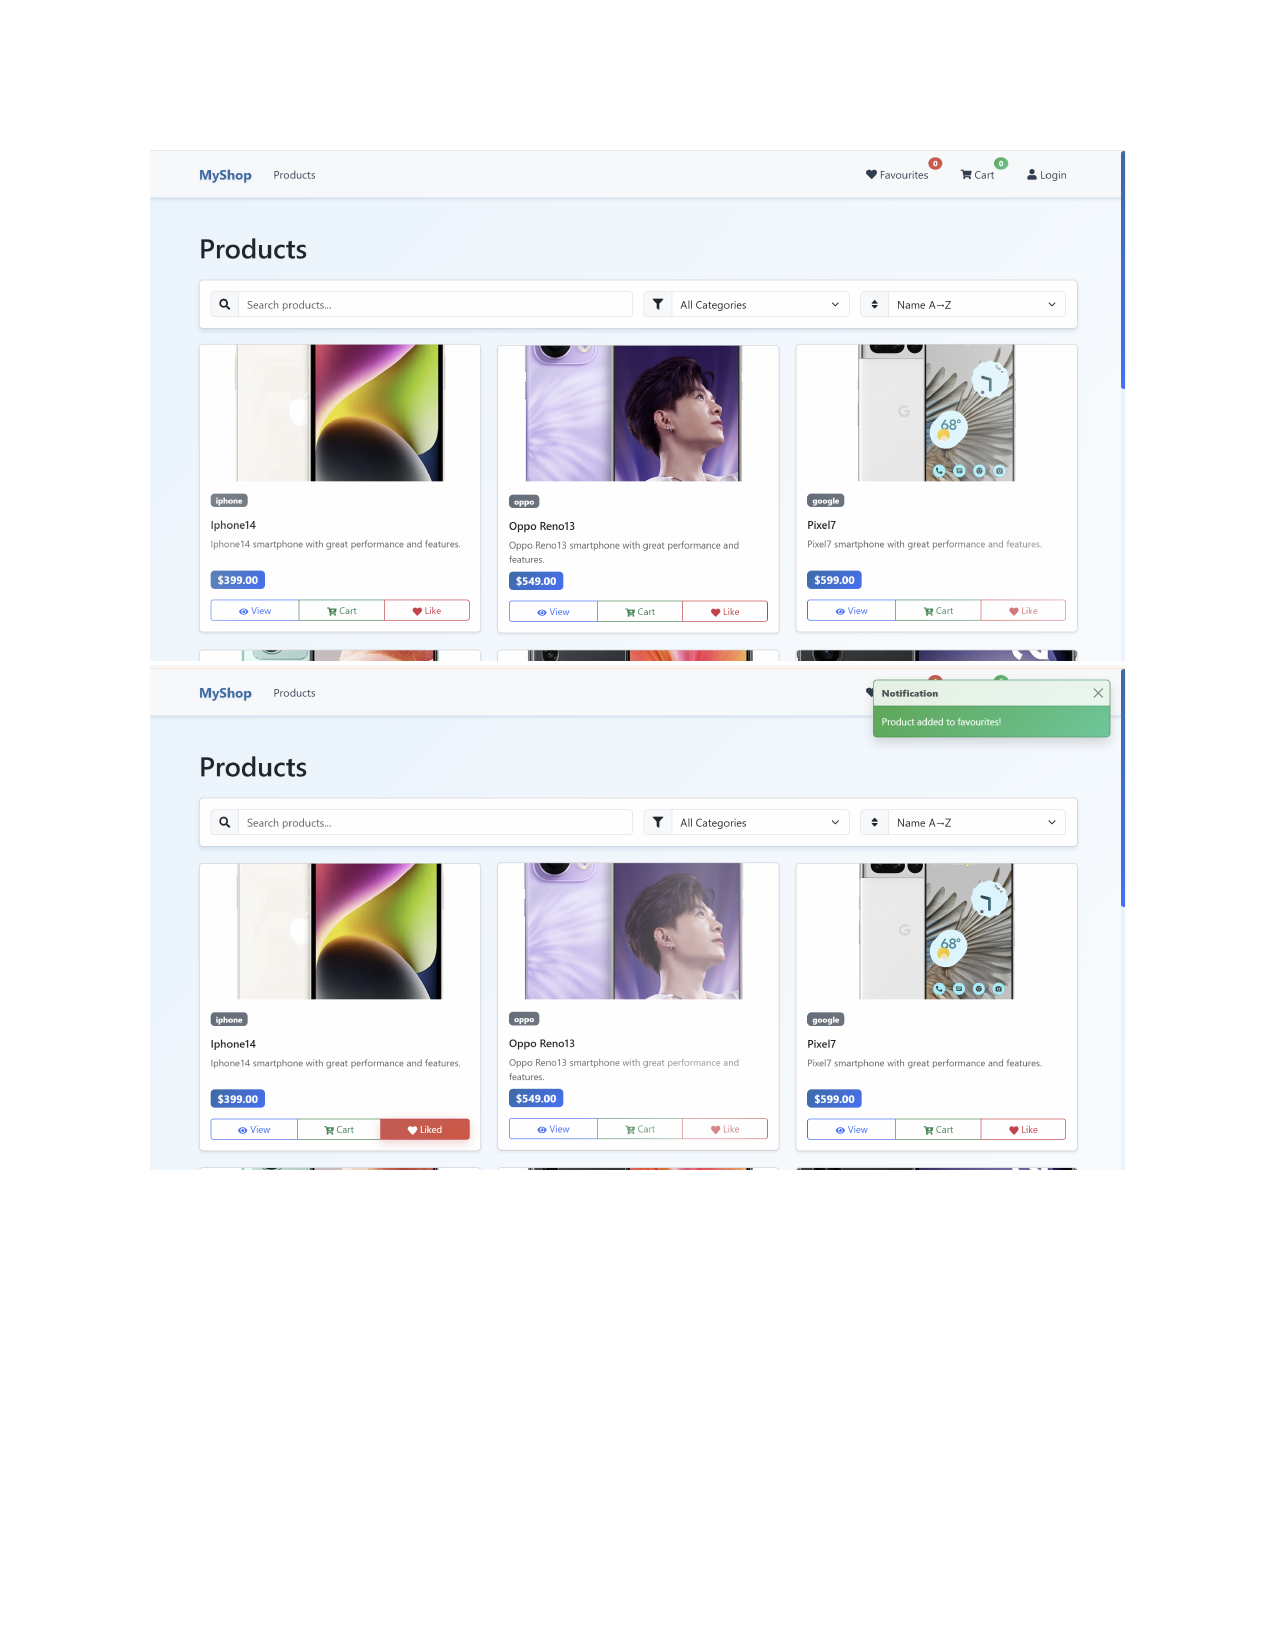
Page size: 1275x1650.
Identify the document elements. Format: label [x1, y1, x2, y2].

picture [150, 665, 1125, 1170]
picture [150, 150, 1125, 661]
